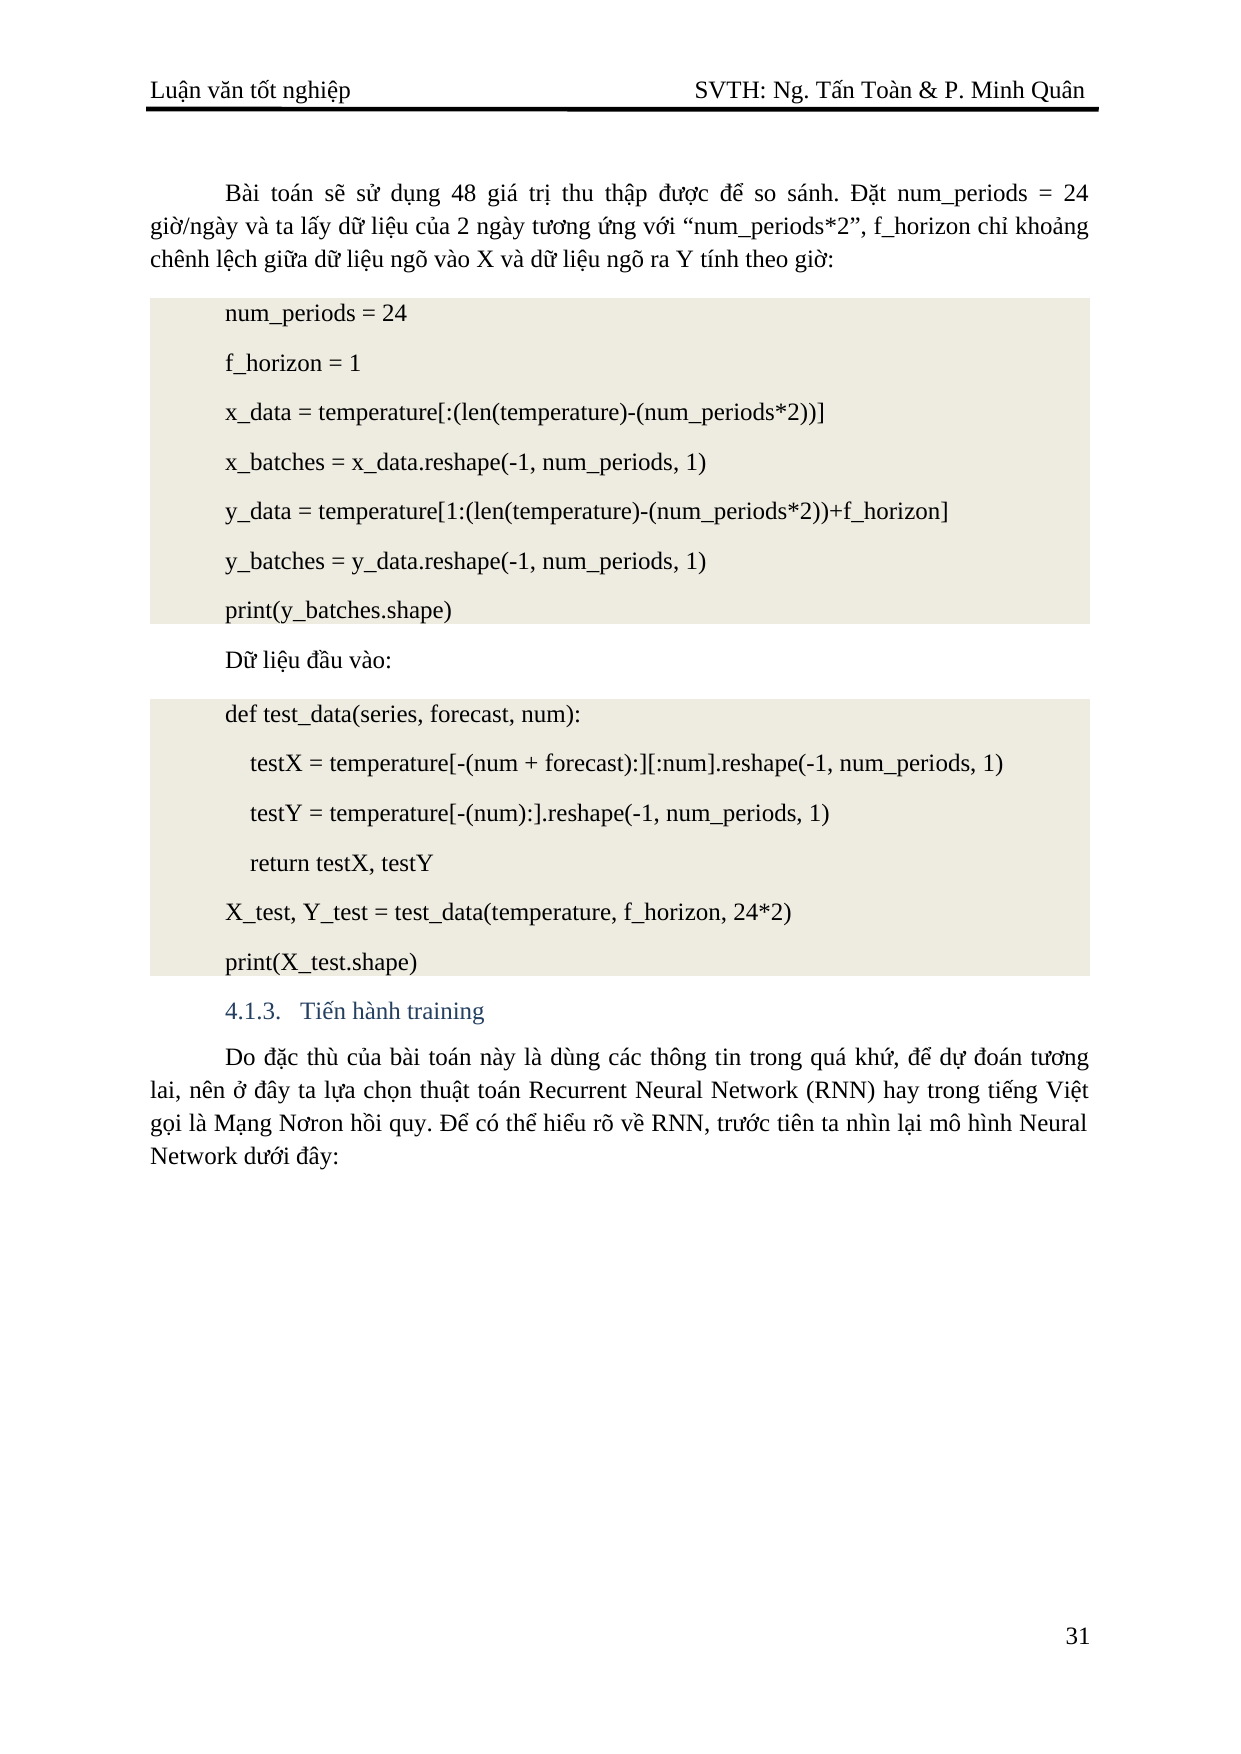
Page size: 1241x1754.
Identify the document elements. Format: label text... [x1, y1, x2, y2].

text def test_data(series, forecast, num): [150, 699, 1090, 728]
text x_batches = x_data.reshape(-1, num_periods, 1) [150, 447, 1090, 476]
text testY = temperature[-(num):].reshape(-1, num_periods, 1) [150, 798, 1090, 827]
text f_horizon = 1 [150, 348, 1090, 376]
text y_data = temperature[1:(len(temperature)-(num_periods*2))+f_horizon] [150, 496, 1090, 525]
text Bài toán sẽ sử dụng 48 giá trị thu thập được để so sánh. Đặt num_periods = 24 giờ/ngày và ta lấy dữ liệu của 2 ngày tương ứng với “num_periods*2”, f_horizon chỉ khoảng chênh lệch giữa dữ liệu ngõ vào X và dữ liệu ngõ ra Y tính theo giờ: [150, 178, 1090, 273]
text print(X_test.shape) [150, 947, 1090, 976]
text Dữ liệu đầu vào: [150, 645, 1090, 674]
subtitle Tiến hành training [150, 996, 1090, 1025]
text X_test, Y_test = test_data(temperature, f_horizon, 24*2) [150, 897, 1090, 926]
text Do đặc thù của bài toán này là dùng các thông tin trong quá khứ, để dự đoán tương lai, nên ở đây ta lựa chọn thuật toán Recurrent Neural Network (RNN) hay trong tiếng Việt gọi là Mạng Nơron hồi quy. Để có thể hiểu rõ về RNN, trước tiên ta nhìn lại mô hình Neural Network dưới đây: [150, 1042, 1090, 1170]
text x_data = temperature[:(len(temperature)-(num_periods*2))] [150, 397, 1090, 426]
text testX = temperature[-(num + forecast):][:num].reshape(-1, num_periods, 1) [150, 748, 1090, 777]
text return testX, testY [150, 848, 1090, 876]
text print(y_batches.shape) [150, 596, 1090, 624]
text num_periods = 24 [150, 298, 1090, 327]
text y_batches = y_data.reshape(-1, num_periods, 1) [150, 546, 1090, 575]
